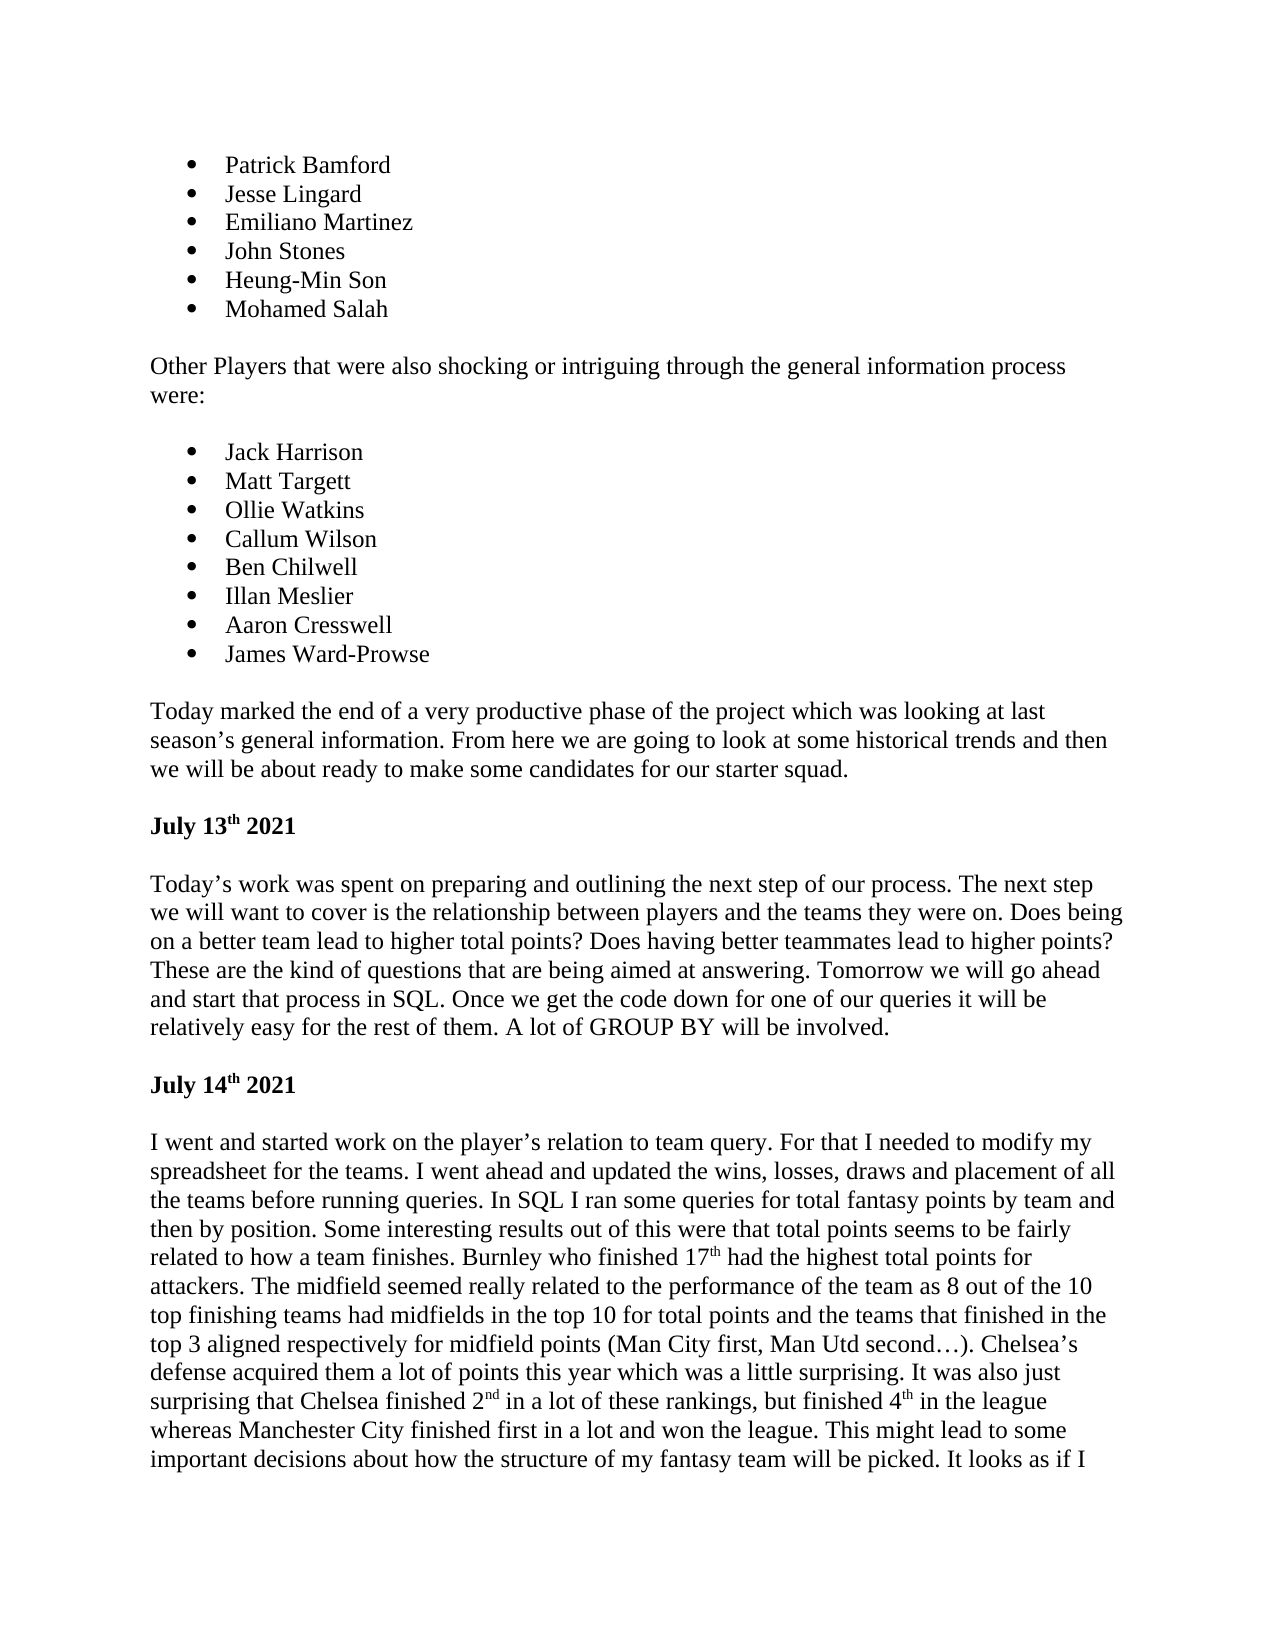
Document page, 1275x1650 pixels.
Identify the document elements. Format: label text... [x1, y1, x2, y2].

list Emiliano Martinez [187, 207, 1125, 236]
list Jesse Lingard [187, 179, 1125, 207]
list Ben Chilwell [187, 552, 1125, 581]
list Heung-Min Son [187, 265, 1125, 294]
list Ollie Watkins [187, 495, 1125, 524]
list John Stones [187, 236, 1125, 265]
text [150, 1127, 1125, 1472]
list Patrick Bamford [187, 150, 1125, 179]
text Today’s work was spent on preparing and outlining the next step of our process. The next step we will want to cover is the relationship between players and the teams they were on. Does being on a better team lead to higher total points? Does having better teammates lead to higher points? These are the kind of questions that are being aimed at answering. Tomorrow we will go ahead and start that process in SQL. Once we get the code down for one of our queries it will be relatively easy for the rest of them. A lot of GROUP BY will be involved. [150, 869, 1125, 1041]
list James Ward-Prowse [187, 639, 1125, 667]
text July 14th 2021 [150, 1070, 1125, 1099]
text Other Players that were also shocking or intriguing through the general information process were: [150, 351, 1125, 409]
list Aaron Cresswell [187, 610, 1125, 639]
list Jack Harrison [187, 437, 1125, 466]
text July 13th 2021 [150, 811, 1125, 840]
text Today marked the end of a very productive phase of the project which was looking at last season’s general information. From here we are going to look at some historical trends and then we will be about ready to make some candidates for our starter squad. [150, 696, 1125, 782]
list Illan Meslier [187, 581, 1125, 610]
list Mohamed Salah [187, 294, 1125, 322]
list Callum Wilson [187, 524, 1125, 552]
list Matt Targett [187, 466, 1125, 495]
